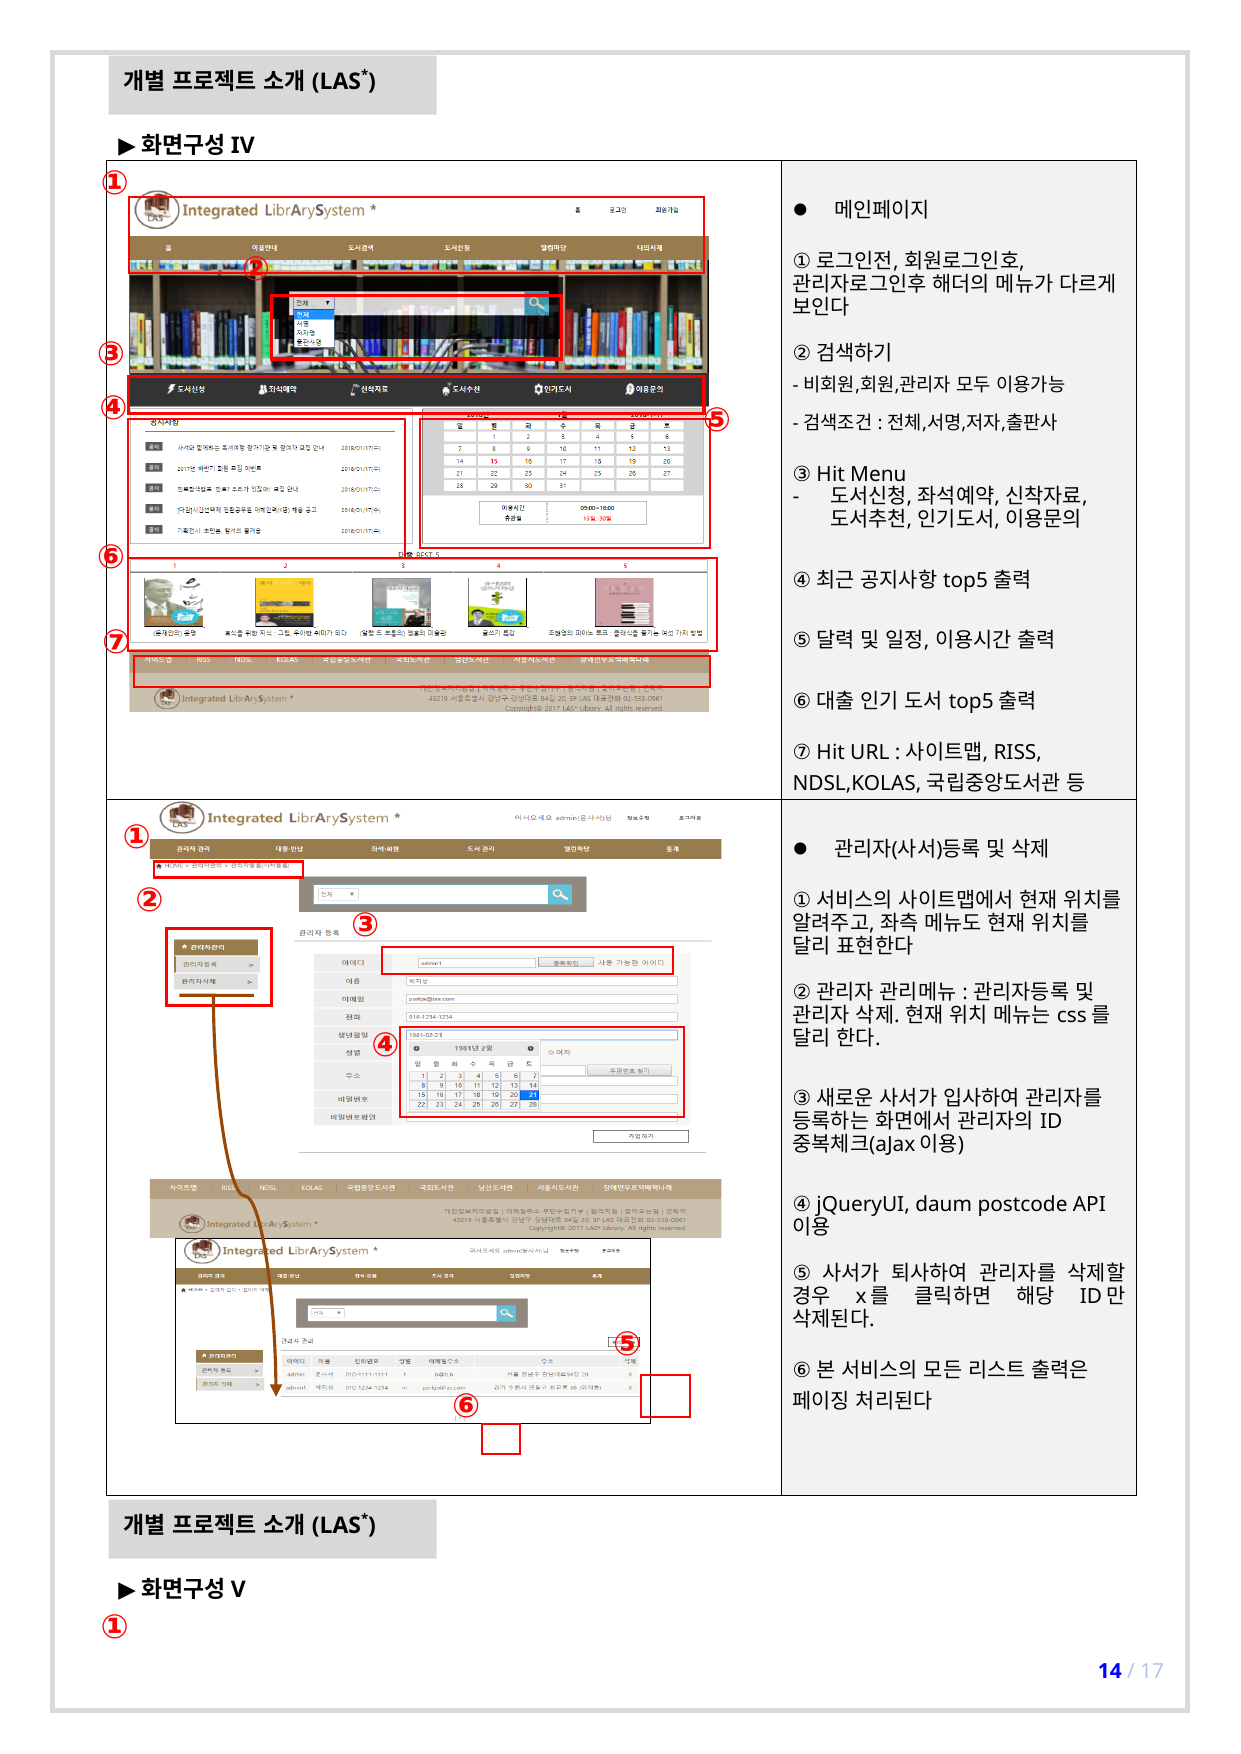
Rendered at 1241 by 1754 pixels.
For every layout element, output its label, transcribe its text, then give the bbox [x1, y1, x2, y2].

picture [246, 274, 264, 279]
text ▶ 화면구성IV [118, 127, 1122, 160]
table_cell 관리자(사서)등록 및 삭제 ① 서비스의 사이트맵에서 현재 위치를 알려주고, 좌측 메뉴도 현재 위치를 달리 표현한다 ② 관리자 관리메뉴 : 관리자등록 및 관리자 삭제. 현재 위치 메뉴는 css를 달리 한다. ③ 새로운 사서가 입사하여 관리자를 등록하는 화면에서 관리자의 ID중복체크(aJax이용) ④ jQueryUI, daum postcode API 이용 ⑤ 사서가 퇴사하여 관리자를 삭제할 경우 x를 클릭하면 해당 ID만 삭제된다. ⑥ 본 서비스의 모든 리스트 출력은 페이징 처리된다 [782, 800, 1136, 1495]
picture [421, 420, 709, 547]
table_header 메인페이지 ① 로그인전, 회원로그인호, 관리자로그인후 해더의 메뉴가 다르게 보인다 ② 검색하기 - 비회원,회원,관리자 모두 이용가능 - 검색조건 : 전체,서명,저자,출판사 ③ Hit Menu 도서신청, 좌석예약, 신착자료, 도서추천, 인기도서, 이용문의 ④ 최근 공지사항 top5 출력 ⑤ 달력 및 일정, 이용시간 출력 ⑥ 대출 인기 도서 top5출력 ⑦ Hit URL : 사이트맵, RISS, NDSL,KOLAS, 국립중앙도서관 등 [782, 161, 1136, 799]
text ▶ 화면구성V [118, 1571, 1122, 1604]
picture [129, 420, 404, 557]
table_cell [107, 800, 781, 1495]
picture [130, 378, 702, 412]
picture [129, 415, 709, 557]
picture [149, 800, 722, 1238]
picture [642, 1376, 650, 1416]
picture [135, 657, 709, 686]
picture [176, 1239, 650, 1423]
picture [129, 652, 709, 712]
picture [129, 559, 709, 650]
picture [168, 930, 270, 1004]
picture [129, 189, 709, 412]
table_header [107, 161, 781, 799]
picture [130, 198, 703, 272]
